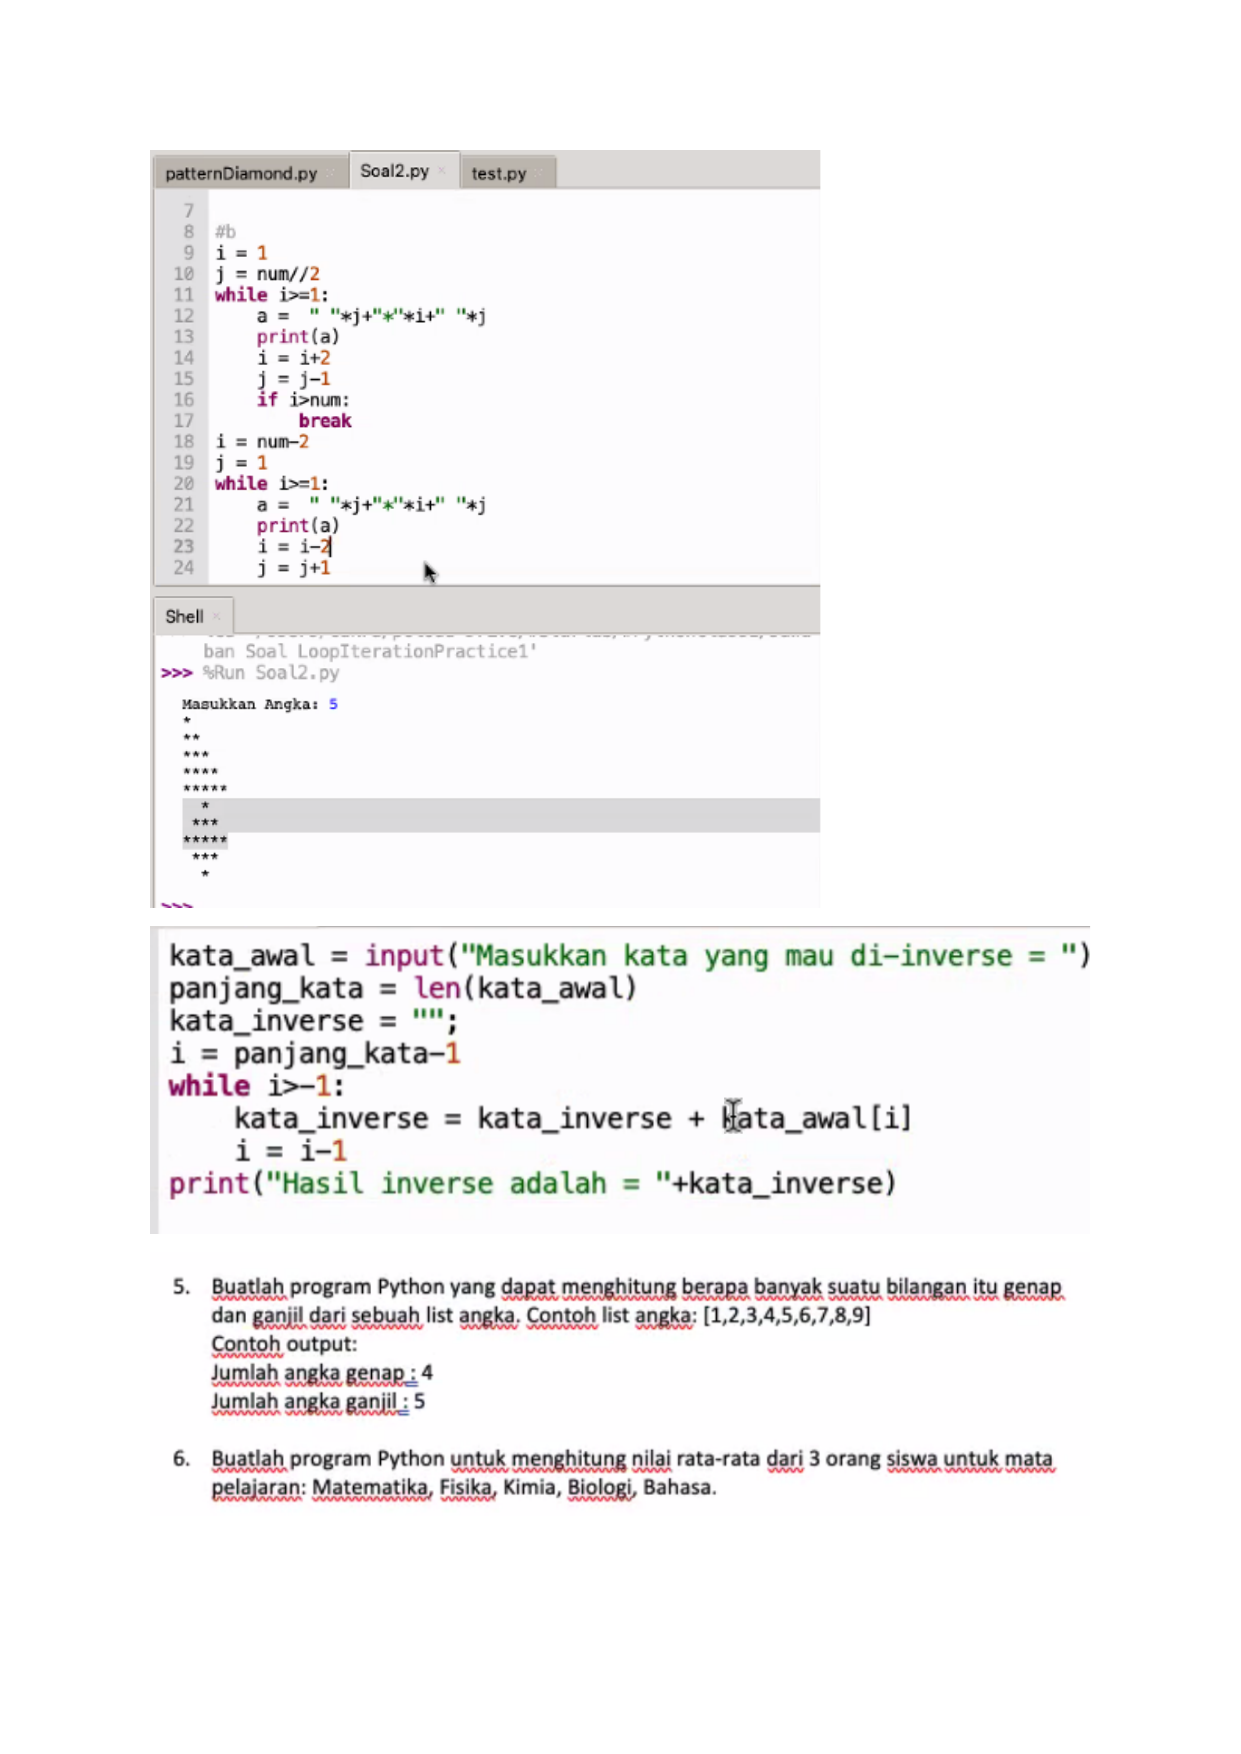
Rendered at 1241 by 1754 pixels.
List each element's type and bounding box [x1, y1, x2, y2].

picture [150, 1252, 1091, 1516]
picture [150, 926, 1091, 1234]
picture [150, 150, 821, 908]
